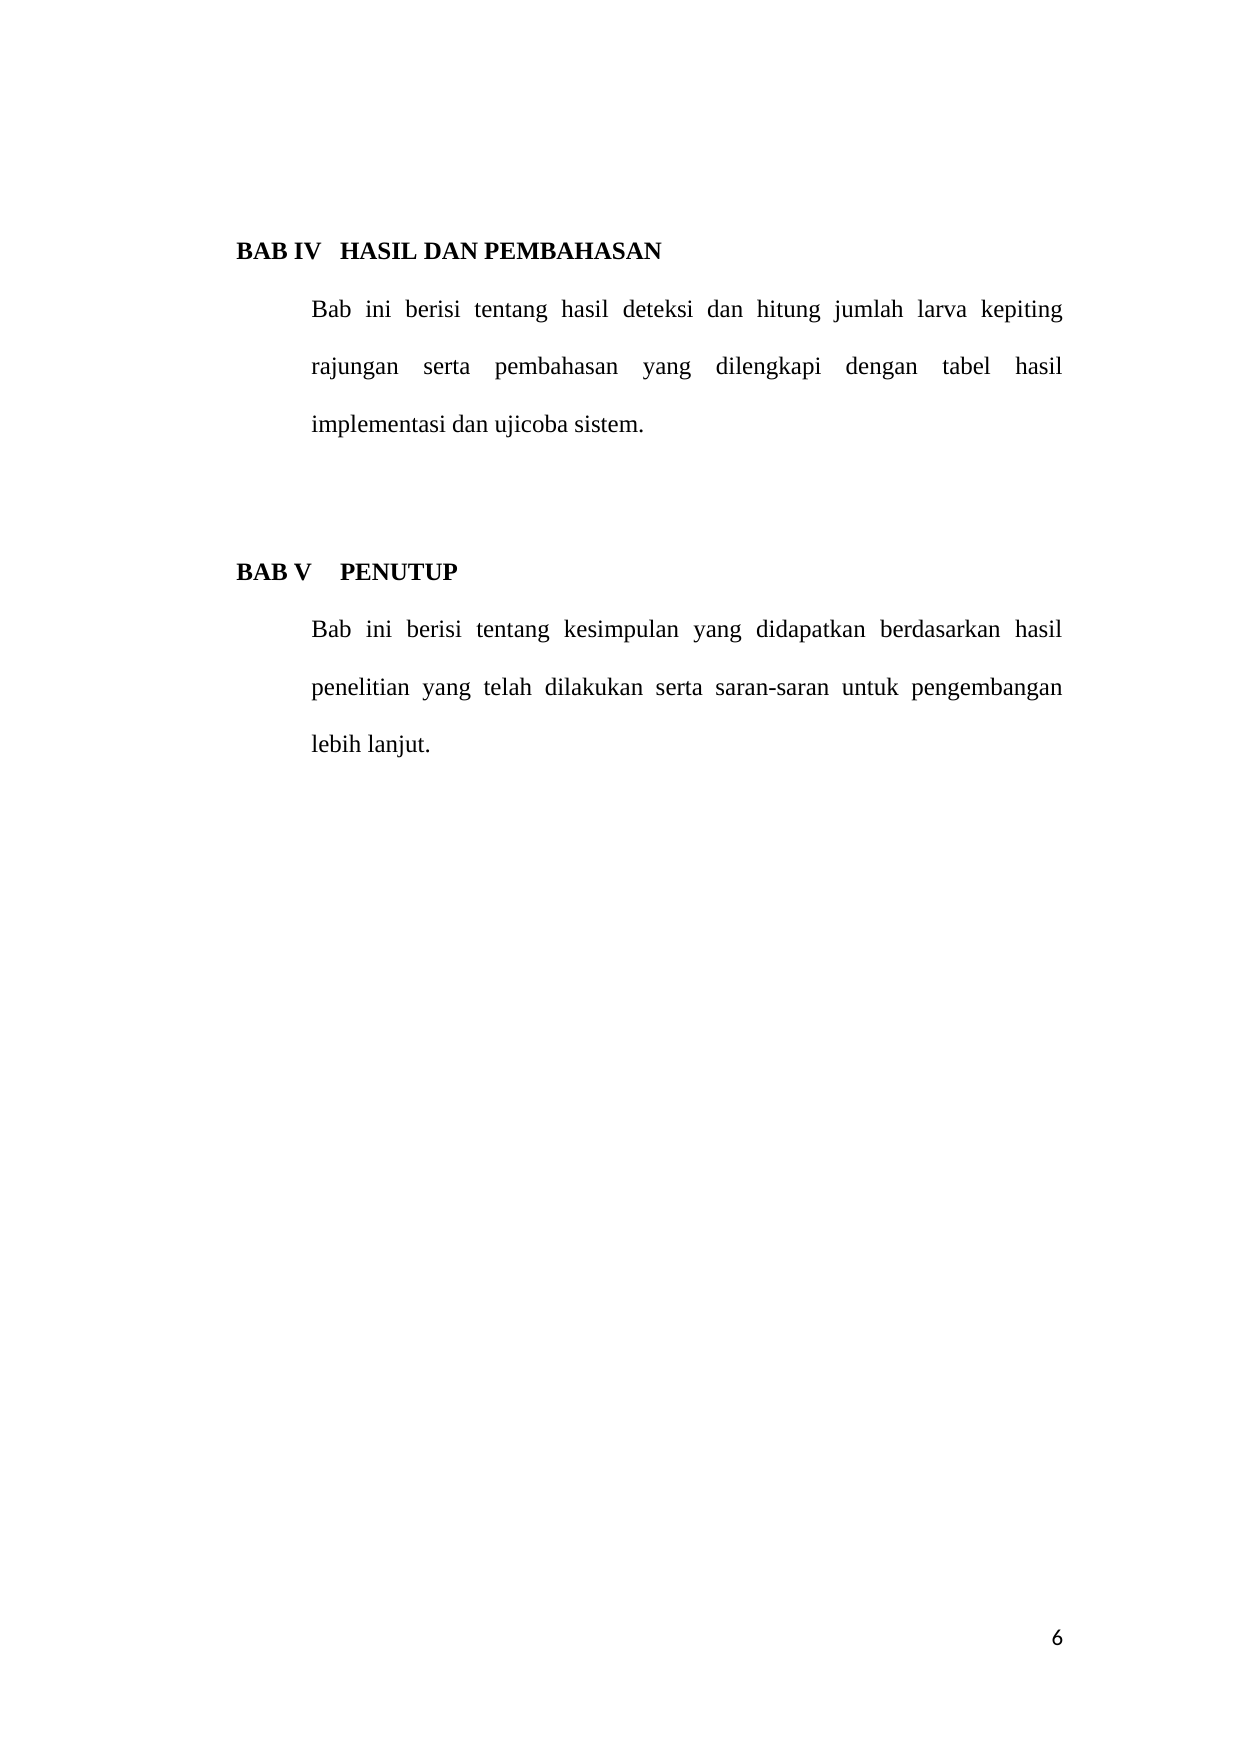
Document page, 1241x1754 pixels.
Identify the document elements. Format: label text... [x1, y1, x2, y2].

text Bab ini berisi tentang hasil deteksi dan hitung jumlah larva kepiting rajungan serta pembahasan yang dilengkapi dengan tabel hasil implementasi dan ujicoba sistem. [311, 294, 1063, 437]
list HASIL DAN PEMBAHASAN [236, 236, 1063, 265]
list PENUTUP [236, 557, 1063, 586]
list Bab ini berisi tentang kesimpulan yang didapatkan berdasarkan hasil penelitian yang telah dilakukan serta saran-saran untuk pengembangan lebih lanjut. [311, 614, 1063, 758]
